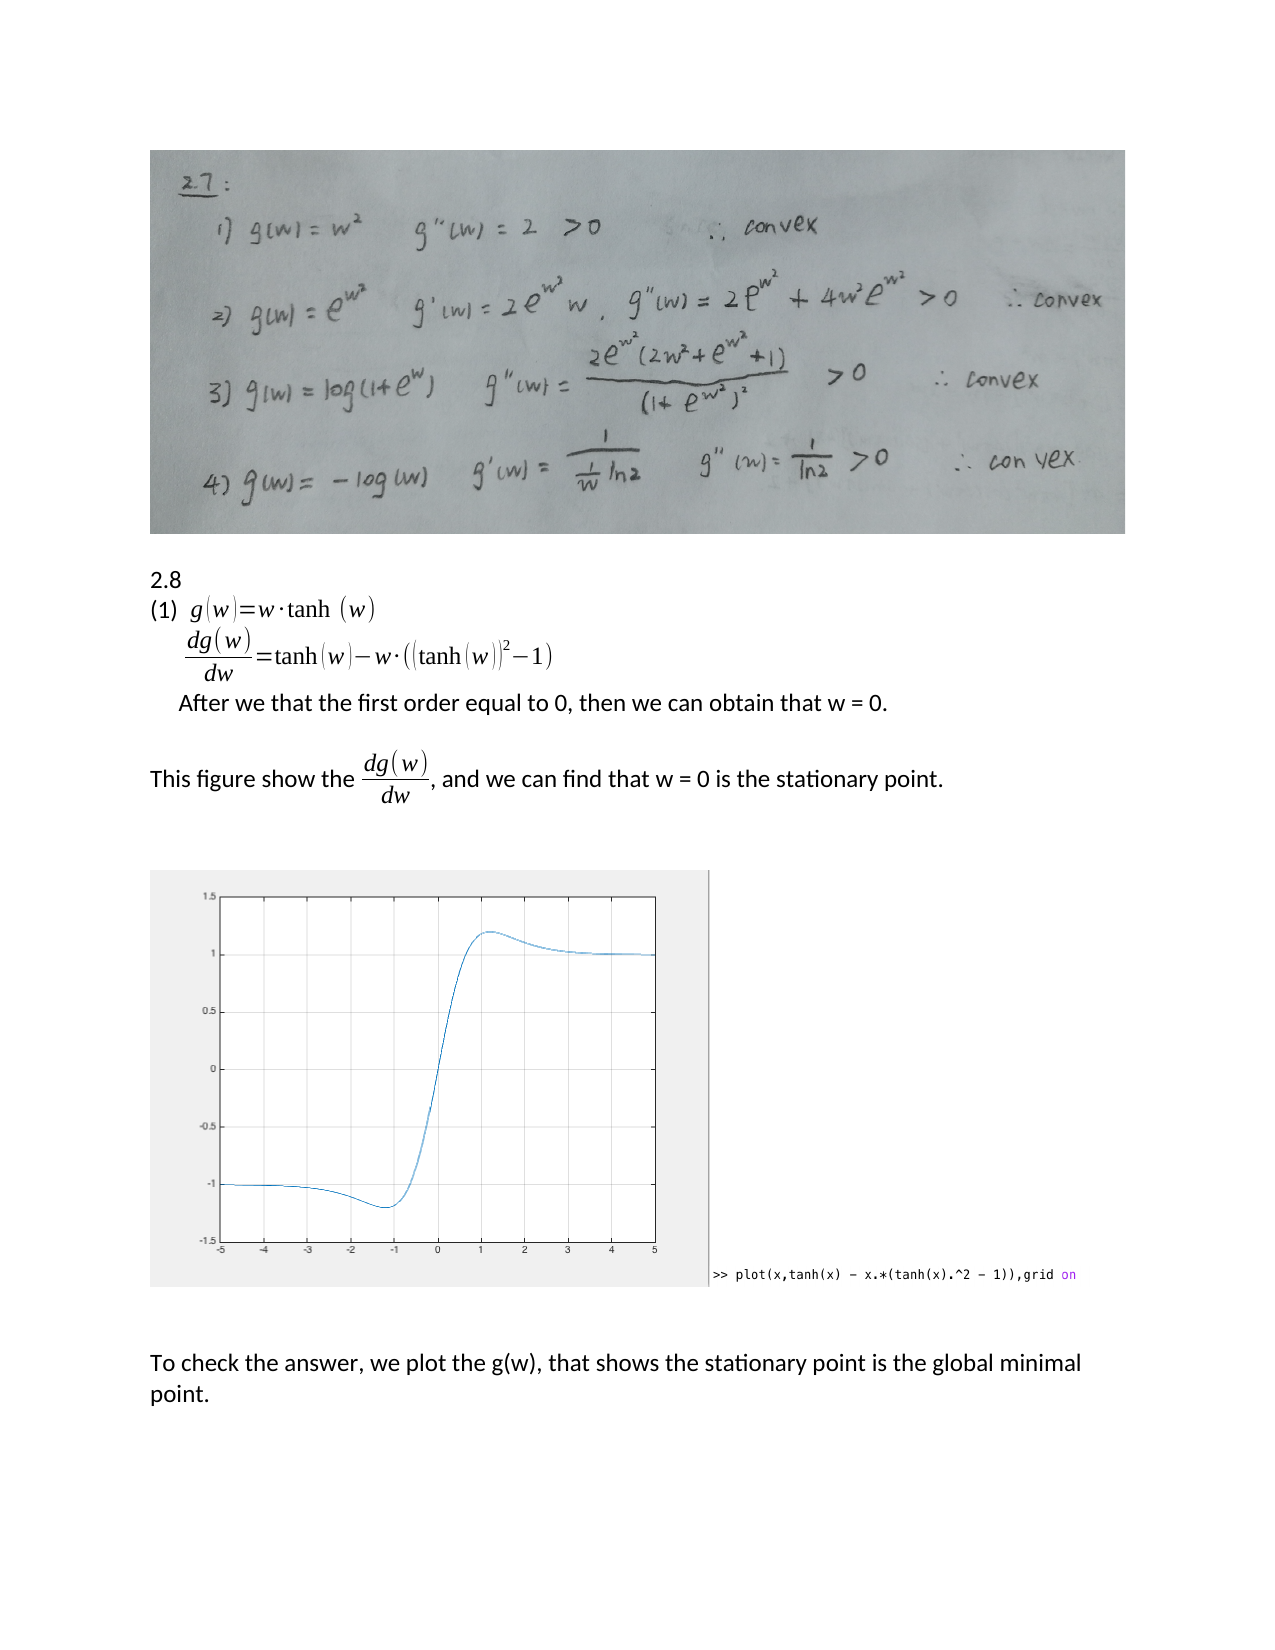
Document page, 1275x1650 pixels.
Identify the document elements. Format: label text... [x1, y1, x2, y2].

picture [150, 870, 1098, 1287]
picture [150, 150, 1125, 534]
text After we that the first order equal to 0, then we can obtain that w = 0. [150, 687, 1125, 717]
text (1) [150, 594, 1125, 625]
text This figure show the , and we can find that w = 0 is the stationary point. [150, 748, 1125, 809]
text To check the answer, we plot the g(w), that shows the stationary point is the global minimal point. [150, 1348, 1125, 1409]
text 2.8 [150, 564, 1125, 594]
